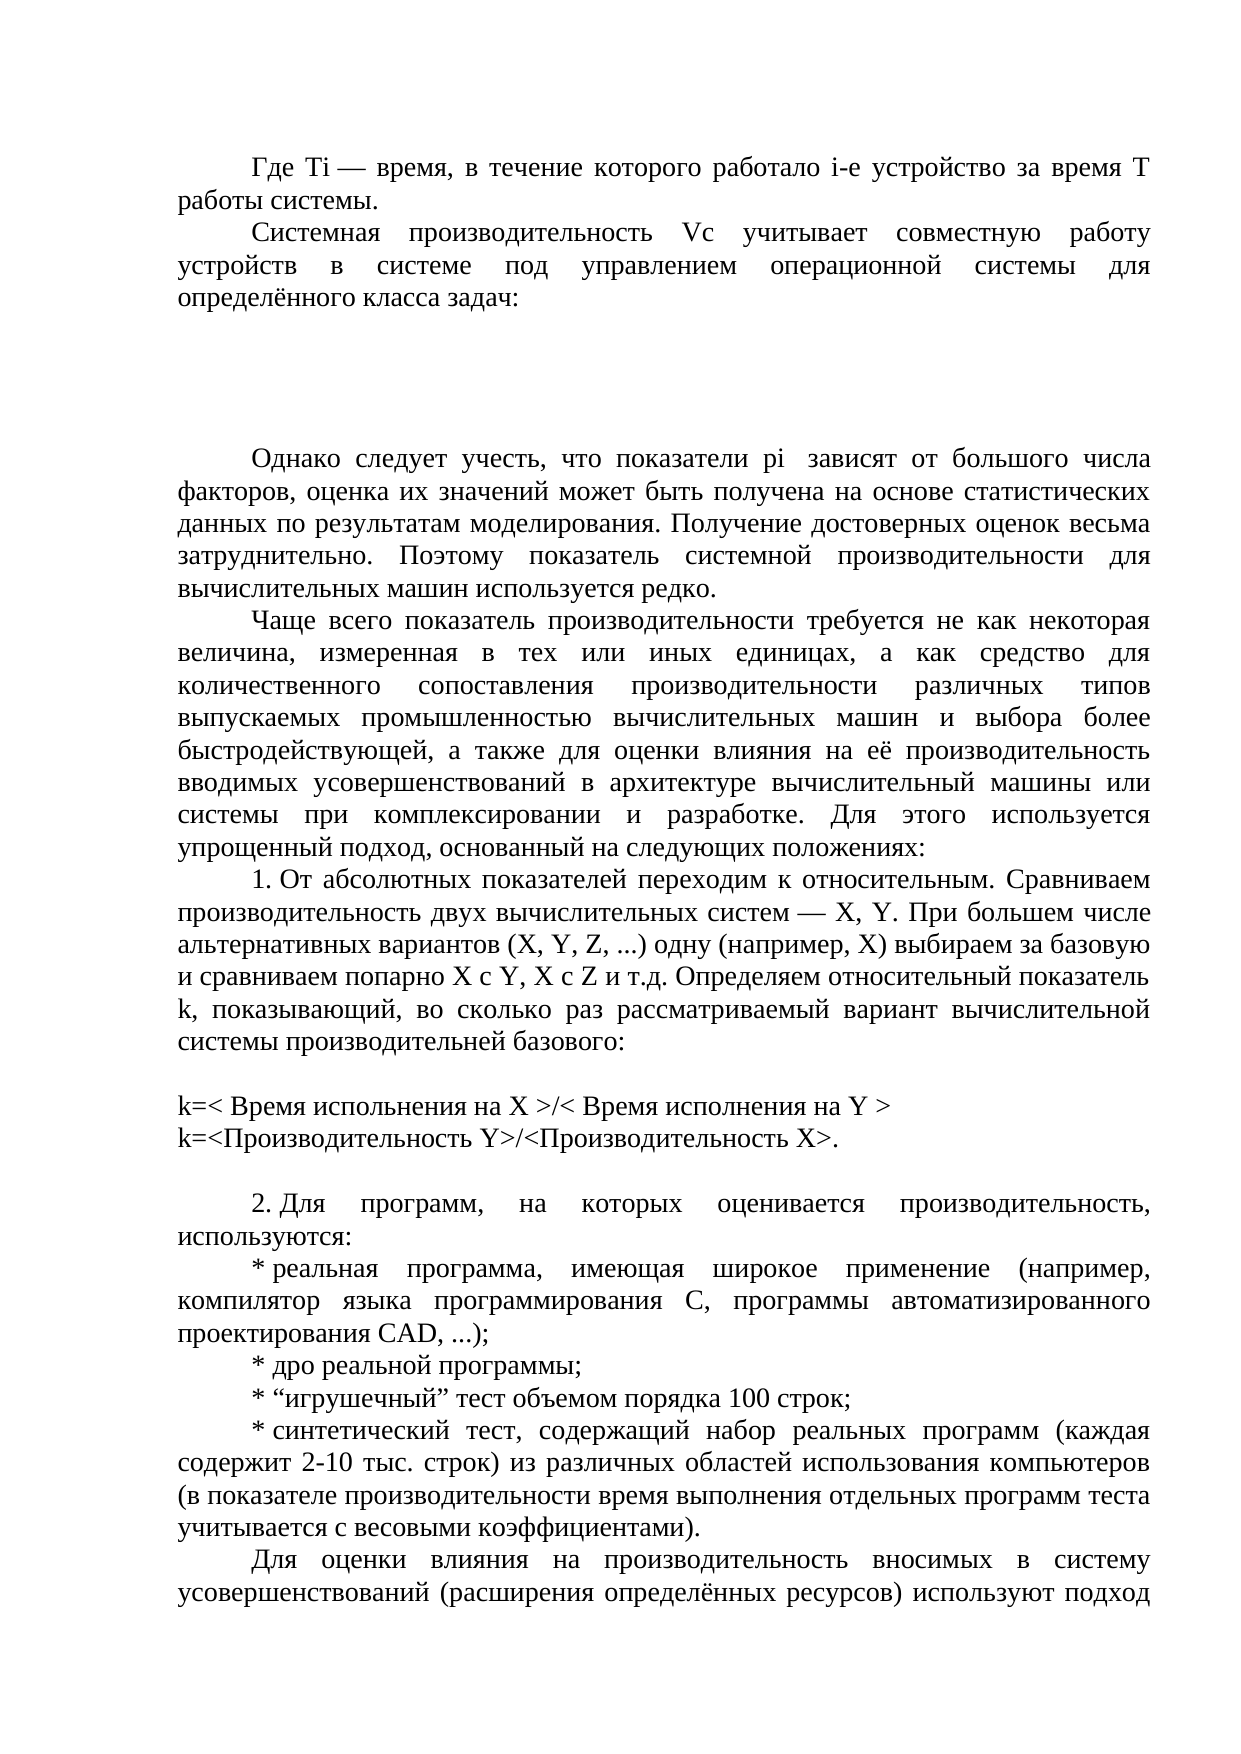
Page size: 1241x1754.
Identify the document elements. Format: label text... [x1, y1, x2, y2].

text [177, 1543, 1152, 1607]
text Чаще всего показатель производительности требуется не как некоторая величина, измеренная в тех или иных единицах, а как средство для количественного сопоставления производительности различных типов выпускаемых промышленностью вычислительных машин и выбора более быстродействующей, а также для оценки влияния на её производительность вводимых усовершенствований в архитектуре вычислительный машины или системы при комплексировании и разработке. Для этого используется упрощенный подход, основанный на следующих положениях: [177, 603, 1152, 862]
text * “игрушечный” тест объемом порядка 100 строк; [177, 1381, 1152, 1413]
text * синтетический тест, содержащий набор реальных программ (каждая содержит 2-10 тыс. строк) из различных областей использования компьютеров (в показателе производительности время выполнения отдельных программ теста учитывается с весовыми коэффициентами). [177, 1413, 1152, 1543]
text * реальная программа, имеющая широкое применение (например, компилятор языка программирования C, программы автоматизированного проектирования CAD, ...); [177, 1251, 1152, 1348]
text Где Ti — время, в течение которого работало i-е устройство за время T работы системы. [177, 151, 1152, 215]
text Однако следует учесть, что показатели pi зависят от большого числа факторов, оценка их значений может быть получена на основе статистических данных по результатам моделирования. Получение достоверных оценок весьма затруднительно. Поэтому показатель системной производительности для вычислительных машин используется редко. [177, 441, 1152, 603]
text * дро реальной программы; [177, 1348, 1152, 1381]
text k=<Производительность Y>/<Производительность X>. [177, 1121, 1152, 1154]
text k=< Время испольнения на X >/< Время исполнения на Y > [177, 1089, 1152, 1121]
text Системная производительность Vc учитывает совместную работу устройств в системе под управлением операционной системы для определённого класса задач: [177, 215, 1152, 312]
text 1. От абсолютных показателей переходим к относительным. Сравниваем производительность двух вычислительных систем — X, Y. При большем числе альтернативных вариантов (X, Y, Z, ...) одну (например, X) выбираем за базовую и сравниваем попарно X с Y, X с Z и т.д. Определяем относительный показатель k, показывающий, во сколько раз рассматриваемый вариант вычислительной системы производительней базового: [177, 862, 1152, 1057]
text 2. Для программ, на которых оценивается производительность, используются: [177, 1186, 1152, 1251]
